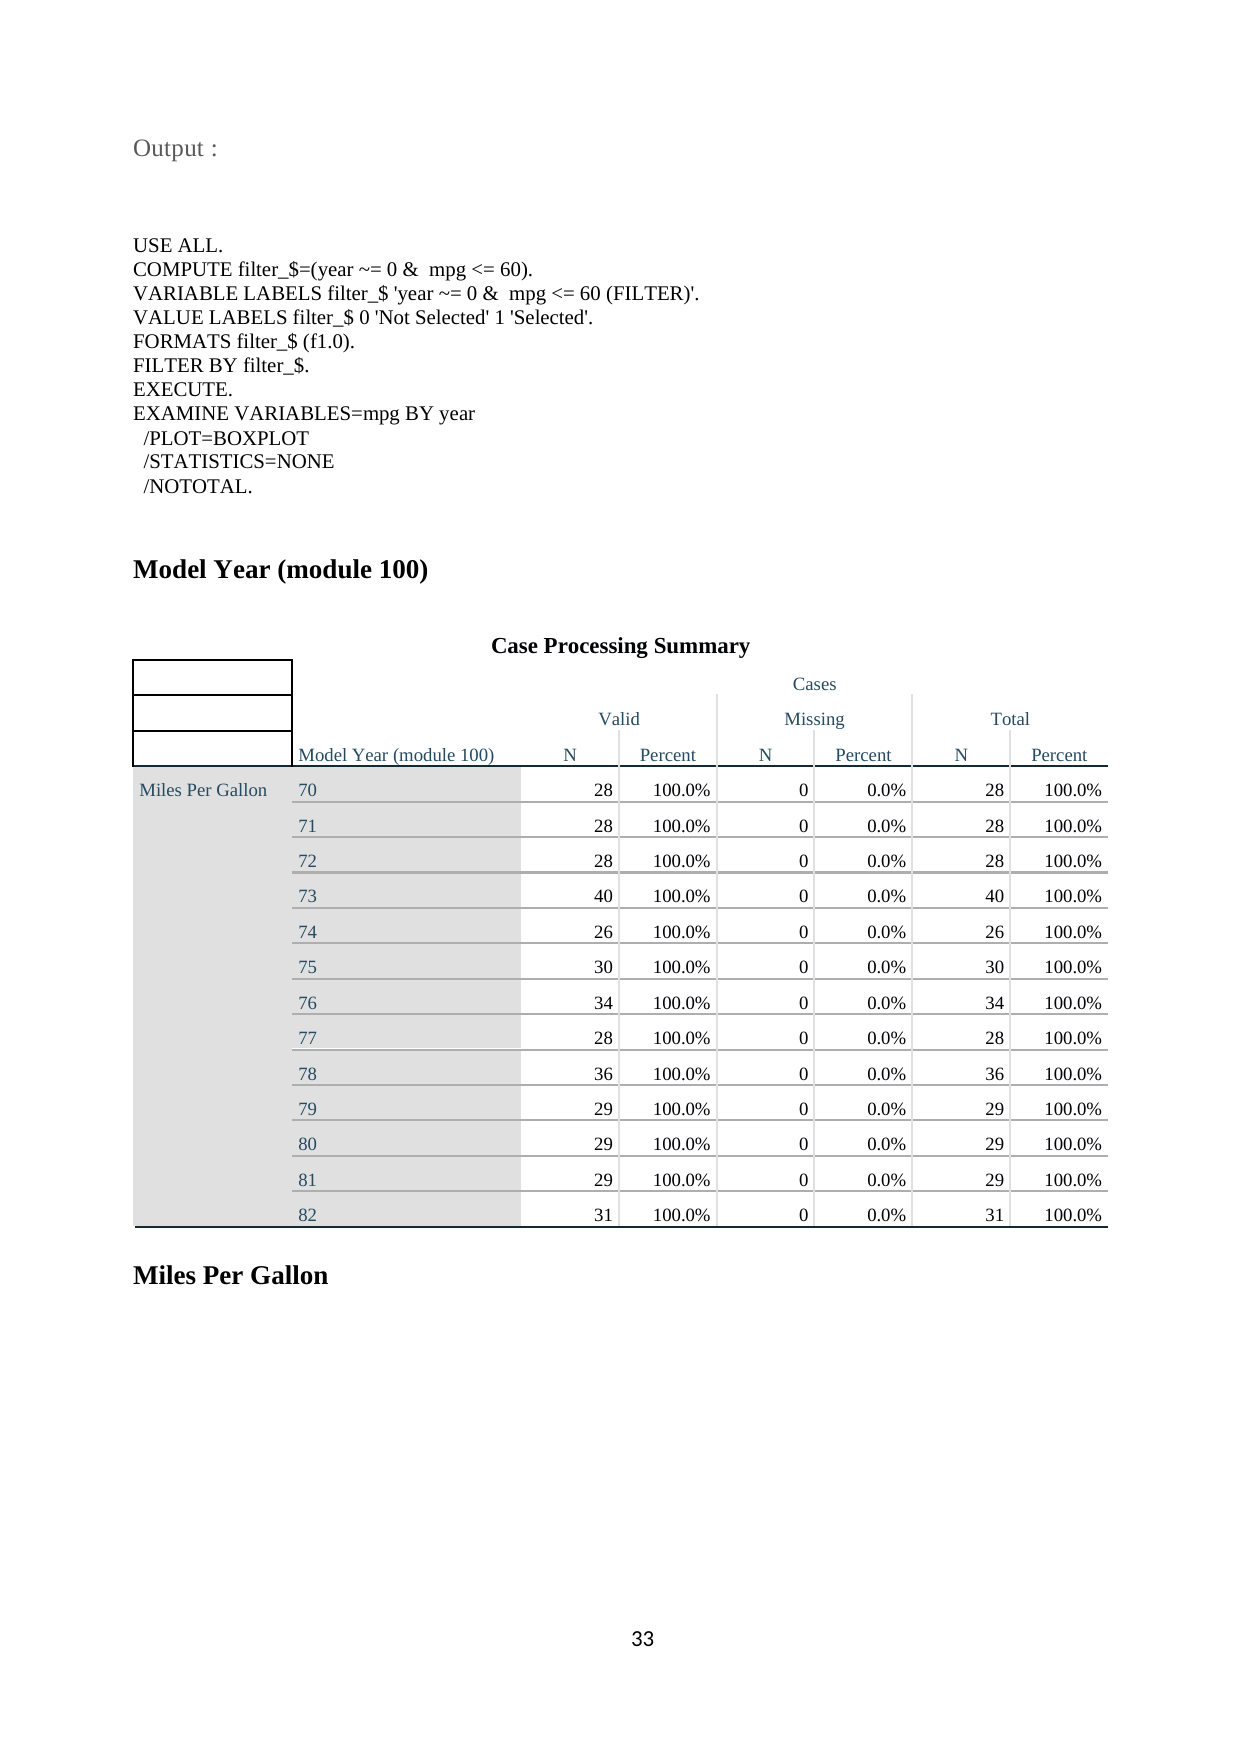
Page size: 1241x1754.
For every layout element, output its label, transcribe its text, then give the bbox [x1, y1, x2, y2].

table_cell 100.0% [620, 1086, 716, 1119]
table_cell 100.0% [1011, 1121, 1108, 1155]
table_cell 28 [521, 838, 618, 871]
table_cell N [521, 730, 618, 765]
table_cell 0 [718, 980, 813, 1013]
table_cell 73 [292, 874, 521, 907]
table_cell 0.0% [815, 980, 911, 1013]
table_cell 100.0% [620, 909, 716, 942]
table_cell 28 [913, 803, 1009, 836]
table_cell 28 [913, 1015, 1009, 1048]
table_cell 0 [718, 838, 813, 871]
table_cell 31 [521, 1192, 618, 1226]
table_cell 31 [913, 1192, 1009, 1226]
table_cell 30 [913, 944, 1009, 978]
table_cell 100.0% [620, 838, 716, 871]
table_cell Cases [521, 659, 1108, 694]
table_cell [134, 661, 291, 694]
text FORMATS filter_$ (f1.0). [133, 329, 1152, 353]
table_cell N [913, 730, 1009, 765]
table_cell 77 [292, 1015, 521, 1048]
table_cell Percent [620, 730, 716, 765]
table_cell 0.0% [815, 874, 911, 907]
table_cell 34 [913, 980, 1009, 1013]
table_cell 0 [718, 1121, 813, 1155]
table_header Case Processing Summary [133, 626, 1108, 659]
table_cell 0 [718, 1086, 813, 1119]
text VALUE LABELS filter_$ 0 'Not Selected' 1 'Selected'. [133, 305, 1152, 329]
table_cell 100.0% [620, 767, 716, 801]
table_cell 29 [521, 1157, 618, 1190]
text EXECUTE. [133, 377, 1152, 401]
table_cell 0 [718, 1157, 813, 1190]
table_cell 0.0% [815, 1121, 911, 1155]
table_cell 0.0% [815, 767, 911, 801]
table_cell 40 [521, 874, 618, 907]
table_cell 75 [292, 944, 521, 978]
table_cell 100.0% [1011, 1192, 1108, 1226]
table_cell 0 [718, 1192, 813, 1226]
table_cell Missing [718, 694, 911, 730]
table_cell 100.0% [620, 1157, 716, 1190]
table_cell Valid [521, 694, 716, 730]
table_cell 0 [718, 944, 813, 978]
table_cell 100.0% [620, 1192, 716, 1226]
table_cell 0.0% [815, 909, 911, 942]
table_cell 100.0% [620, 944, 716, 978]
table_cell 0 [718, 909, 813, 942]
table_cell 29 [521, 1086, 618, 1119]
table_cell 80 [292, 1121, 521, 1155]
text Output : [133, 133, 1152, 162]
table_cell 100.0% [1011, 767, 1108, 801]
table_cell 0 [718, 1015, 813, 1048]
table_cell Miles Per Gallon [133, 767, 292, 1226]
table_cell 36 [521, 1051, 618, 1084]
table_cell 100.0% [620, 874, 716, 907]
table_cell 29 [913, 1157, 1009, 1190]
table_cell 28 [521, 1015, 618, 1048]
table_cell 100.0% [620, 1121, 716, 1155]
text Miles Per Gallon [133, 1259, 1152, 1290]
table_cell 0 [718, 767, 813, 801]
table_cell Percent [1011, 730, 1108, 765]
text /STATISTICS=NONE [133, 449, 1152, 473]
table_cell 100.0% [620, 980, 716, 1013]
text Model Year (module 100) [133, 553, 1152, 584]
table_cell 0 [718, 874, 813, 907]
table_cell 36 [913, 1051, 1009, 1084]
text /PLOT=BOXPLOT [133, 425, 1152, 449]
text COMPUTE filter_$=(year ~= 0 & mpg <= 60). [133, 257, 1152, 281]
table_cell 0.0% [815, 1015, 911, 1048]
table_cell Total [913, 694, 1108, 730]
table_cell 30 [521, 944, 618, 978]
table_cell 100.0% [1011, 874, 1108, 907]
table_cell 0.0% [815, 838, 911, 871]
table_cell 0 [718, 803, 813, 836]
table_cell 29 [913, 1086, 1009, 1119]
text VARIABLE LABELS filter_$ 'year ~= 0 & mpg <= 60 (FILTER)'. [133, 281, 1152, 305]
table_cell 76 [292, 980, 521, 1013]
table_cell 100.0% [1011, 1051, 1108, 1084]
table_cell 0 [718, 1051, 813, 1084]
text USE ALL. [133, 233, 1152, 257]
table_cell 81 [292, 1157, 521, 1190]
table_cell 26 [913, 909, 1009, 942]
table_cell 100.0% [1011, 909, 1108, 942]
table_cell 78 [292, 1051, 521, 1084]
table_cell 29 [913, 1121, 1009, 1155]
table_cell 82 [292, 1192, 521, 1226]
table_cell Percent [815, 730, 911, 765]
table_cell N [718, 730, 813, 765]
table_cell 28 [913, 838, 1009, 871]
table_cell Model Year (module 100) [293, 659, 521, 765]
table_cell [134, 732, 291, 765]
table_cell 79 [292, 1086, 521, 1119]
table_cell 100.0% [1011, 838, 1108, 871]
table_cell 40 [913, 874, 1009, 907]
table_cell 100.0% [1011, 980, 1108, 1013]
table_cell [134, 696, 291, 730]
table_cell 26 [521, 909, 618, 942]
table_cell 70 [292, 767, 521, 801]
table_cell 0.0% [815, 1157, 911, 1190]
table_cell 0.0% [815, 803, 911, 836]
table_cell 100.0% [620, 1051, 716, 1084]
table_cell 100.0% [1011, 803, 1108, 836]
text FILTER BY filter_$. [133, 353, 1152, 377]
table_cell 100.0% [1011, 1086, 1108, 1119]
table_cell 28 [521, 767, 618, 801]
table_cell 100.0% [1011, 1157, 1108, 1190]
table_cell 100.0% [620, 803, 716, 836]
table_cell 72 [292, 838, 521, 871]
table_cell 100.0% [1011, 944, 1108, 978]
table_cell 100.0% [1011, 1015, 1108, 1048]
table_cell 0.0% [815, 1051, 911, 1084]
table_cell 28 [521, 803, 618, 836]
table_cell 71 [292, 803, 521, 836]
table_cell 74 [292, 909, 521, 942]
table_cell 0.0% [815, 1086, 911, 1119]
text EXAMINE VARIABLES=mpg BY year [133, 401, 1152, 425]
table_cell 0.0% [815, 944, 911, 978]
table_cell 34 [521, 980, 618, 1013]
table_cell 29 [521, 1121, 618, 1155]
table_cell 0.0% [815, 1192, 911, 1226]
text /NOTOTAL. [133, 473, 1152, 498]
table_cell 100.0% [620, 1015, 716, 1048]
table_cell 28 [913, 767, 1009, 801]
